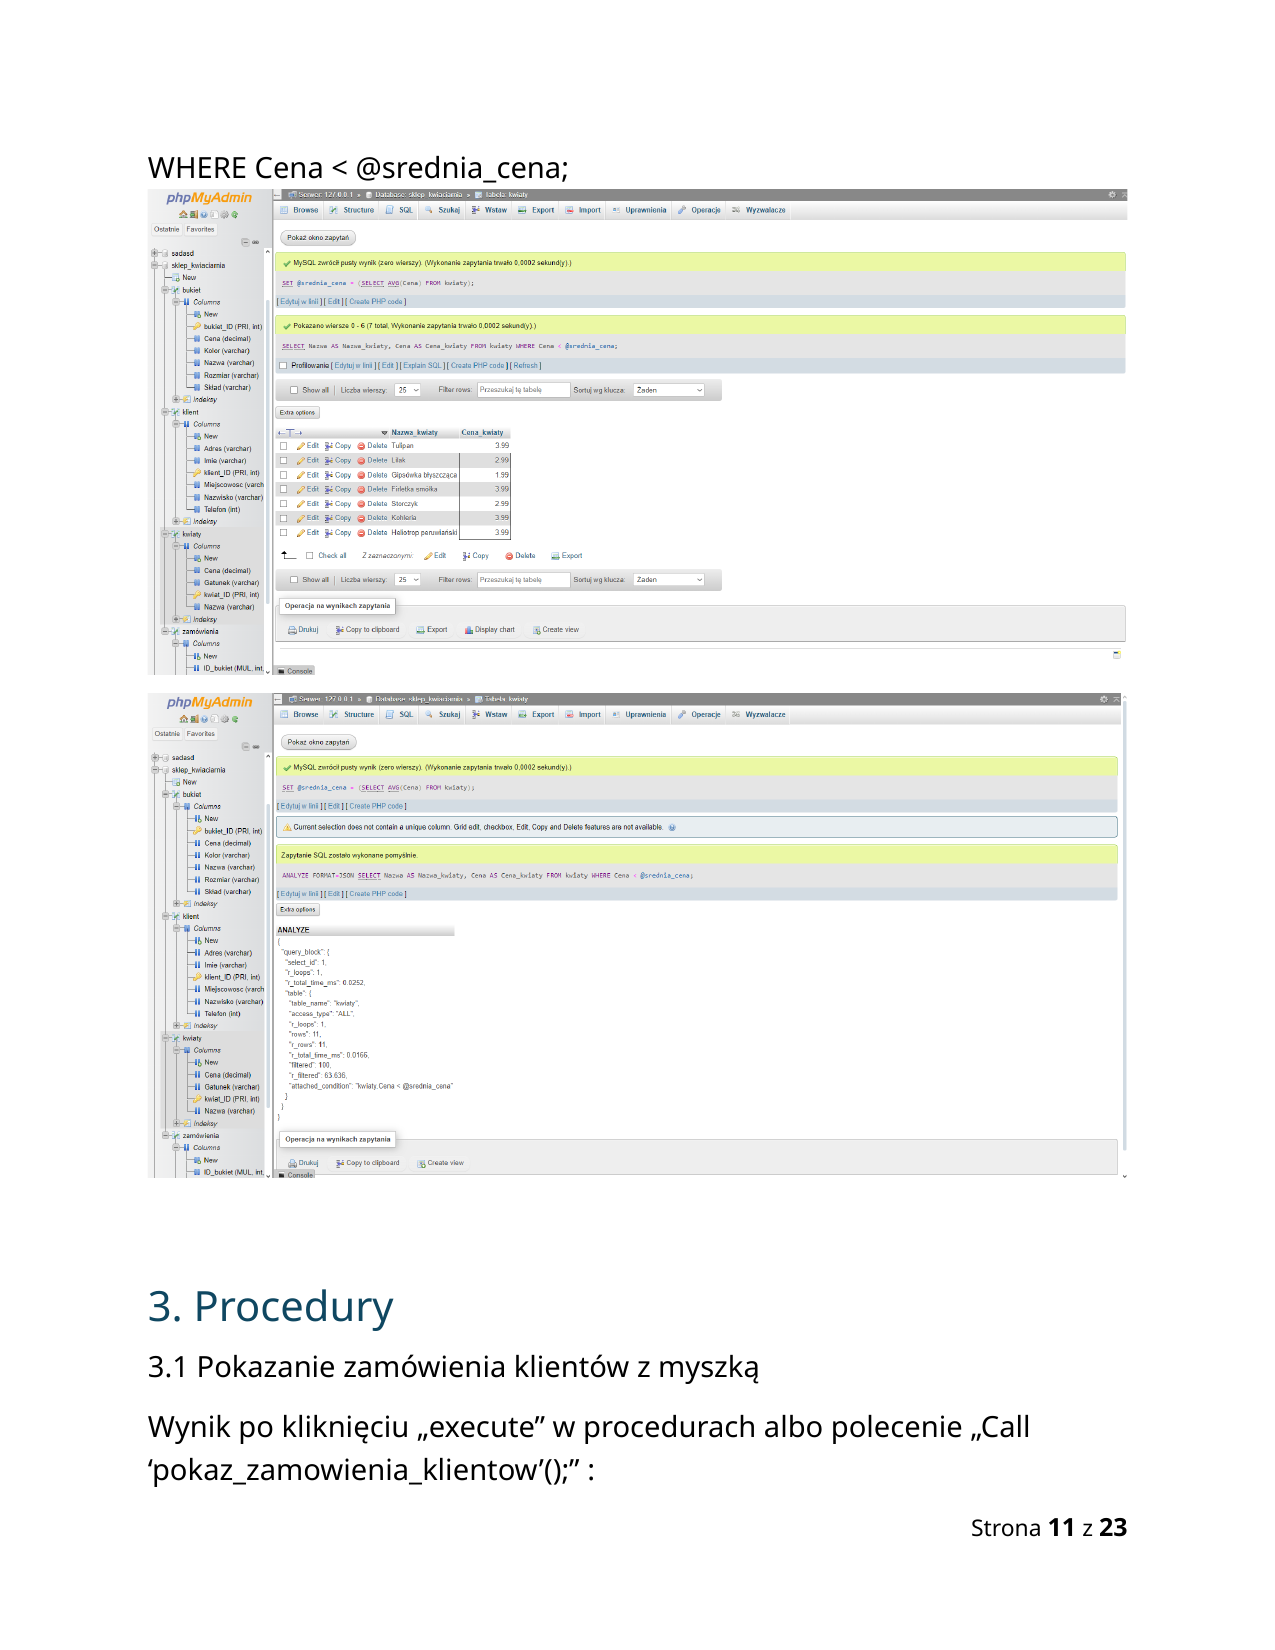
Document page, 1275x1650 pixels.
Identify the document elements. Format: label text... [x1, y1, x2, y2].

text WHERE Cena < @srednia_cena; [148, 148, 1127, 189]
picture [147, 693, 1128, 1178]
text Wynik po kliknięciu „execute” w procedurach albo polecenie „Call ‘pokaz_zamowienia_klientow’();” : [148, 1406, 1127, 1489]
picture [147, 189, 1128, 675]
text 3.1 Pokazanie zamówienia klientów z myszką [148, 1347, 1127, 1386]
subtitle 3. Procedury [148, 1277, 1127, 1334]
